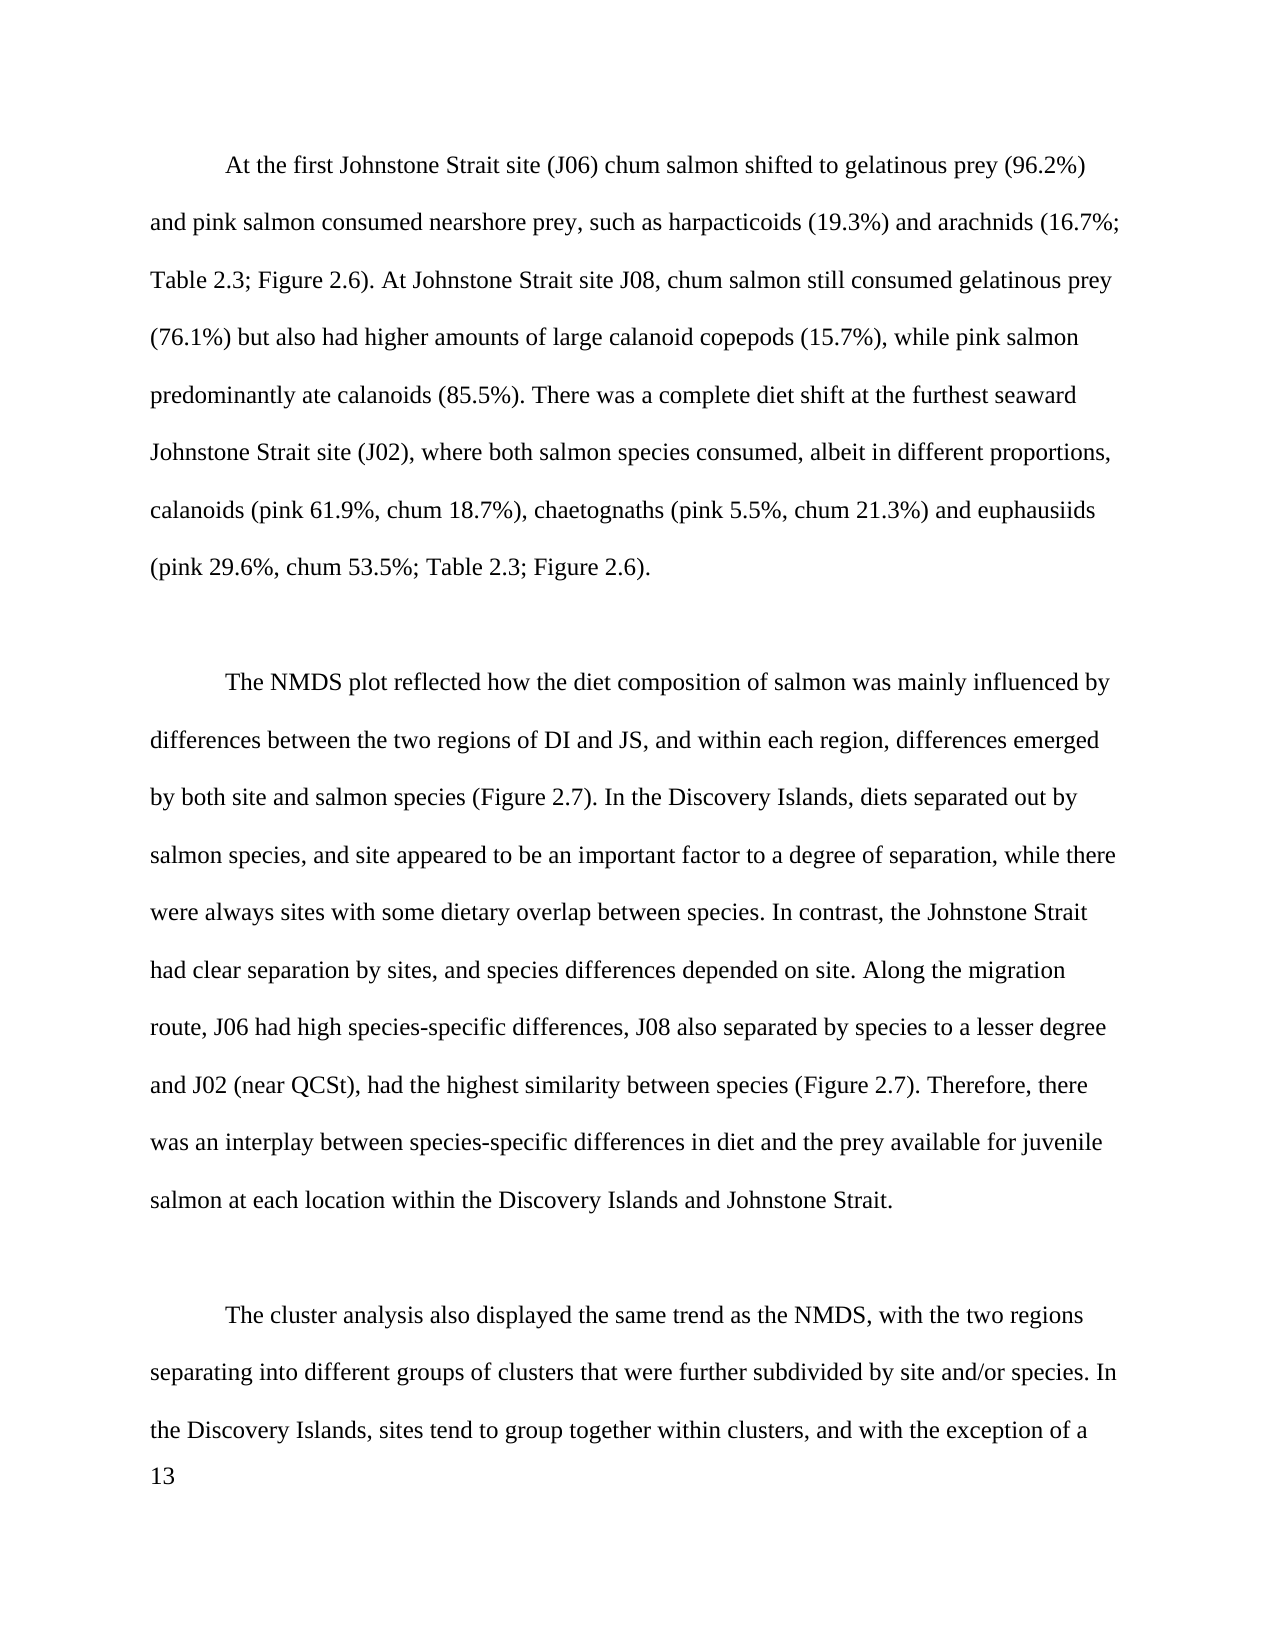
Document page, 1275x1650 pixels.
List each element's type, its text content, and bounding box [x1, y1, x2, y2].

text The NMDS plot reflected how the diet composition of salmon was mainly influenced by differences between the two regions of DI and JS, and within each region, differences emerged by both site and salmon species (Figure 2.7). In the Discovery Islands, diets separated out by salmon species, and site appeared to be an important factor to a degree of separation, while there were always sites with some dietary overlap between species. In contrast, the Johnstone Strait had clear separation by sites, and species differences depended on site. Along the migration route, J06 had high species-specific differences, J08 also separated by species to a lesser degree and J02 (near QCSt), had the highest similarity between species (Figure 2.7). Therefore, there was an interplay between species-specific differences in diet and the prey available for juvenile salmon at each location within the Discovery Islands and Johnstone Strait. [150, 667, 1125, 1214]
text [150, 1300, 1125, 1444]
text At the first Johnstone Strait site (J06) chum salmon shifted to gelatinous prey (96.2%) and pink salmon consumed nearshore prey, such as harpacticoids (19.3%) and arachnids (16.7%; Table 2.3; Figure 2.6). At Johnstone Strait site J08, chum salmon still consumed gelatinous prey (76.1%) but also had higher amounts of large calanoid copepods (15.7%), while pink salmon predominantly ate calanoids (85.5%). There was a complete diet shift at the furthest seaward Johnstone Strait site (J02), where both salmon species consumed, albeit in different proportions, calanoids (pink 61.9%, chum 18.7%), chaetognaths (pink 5.5%, chum 21.3%) and euphausiids (pink 29.6%, chum 53.5%; Table 2.3; Figure 2.6). [150, 150, 1125, 581]
